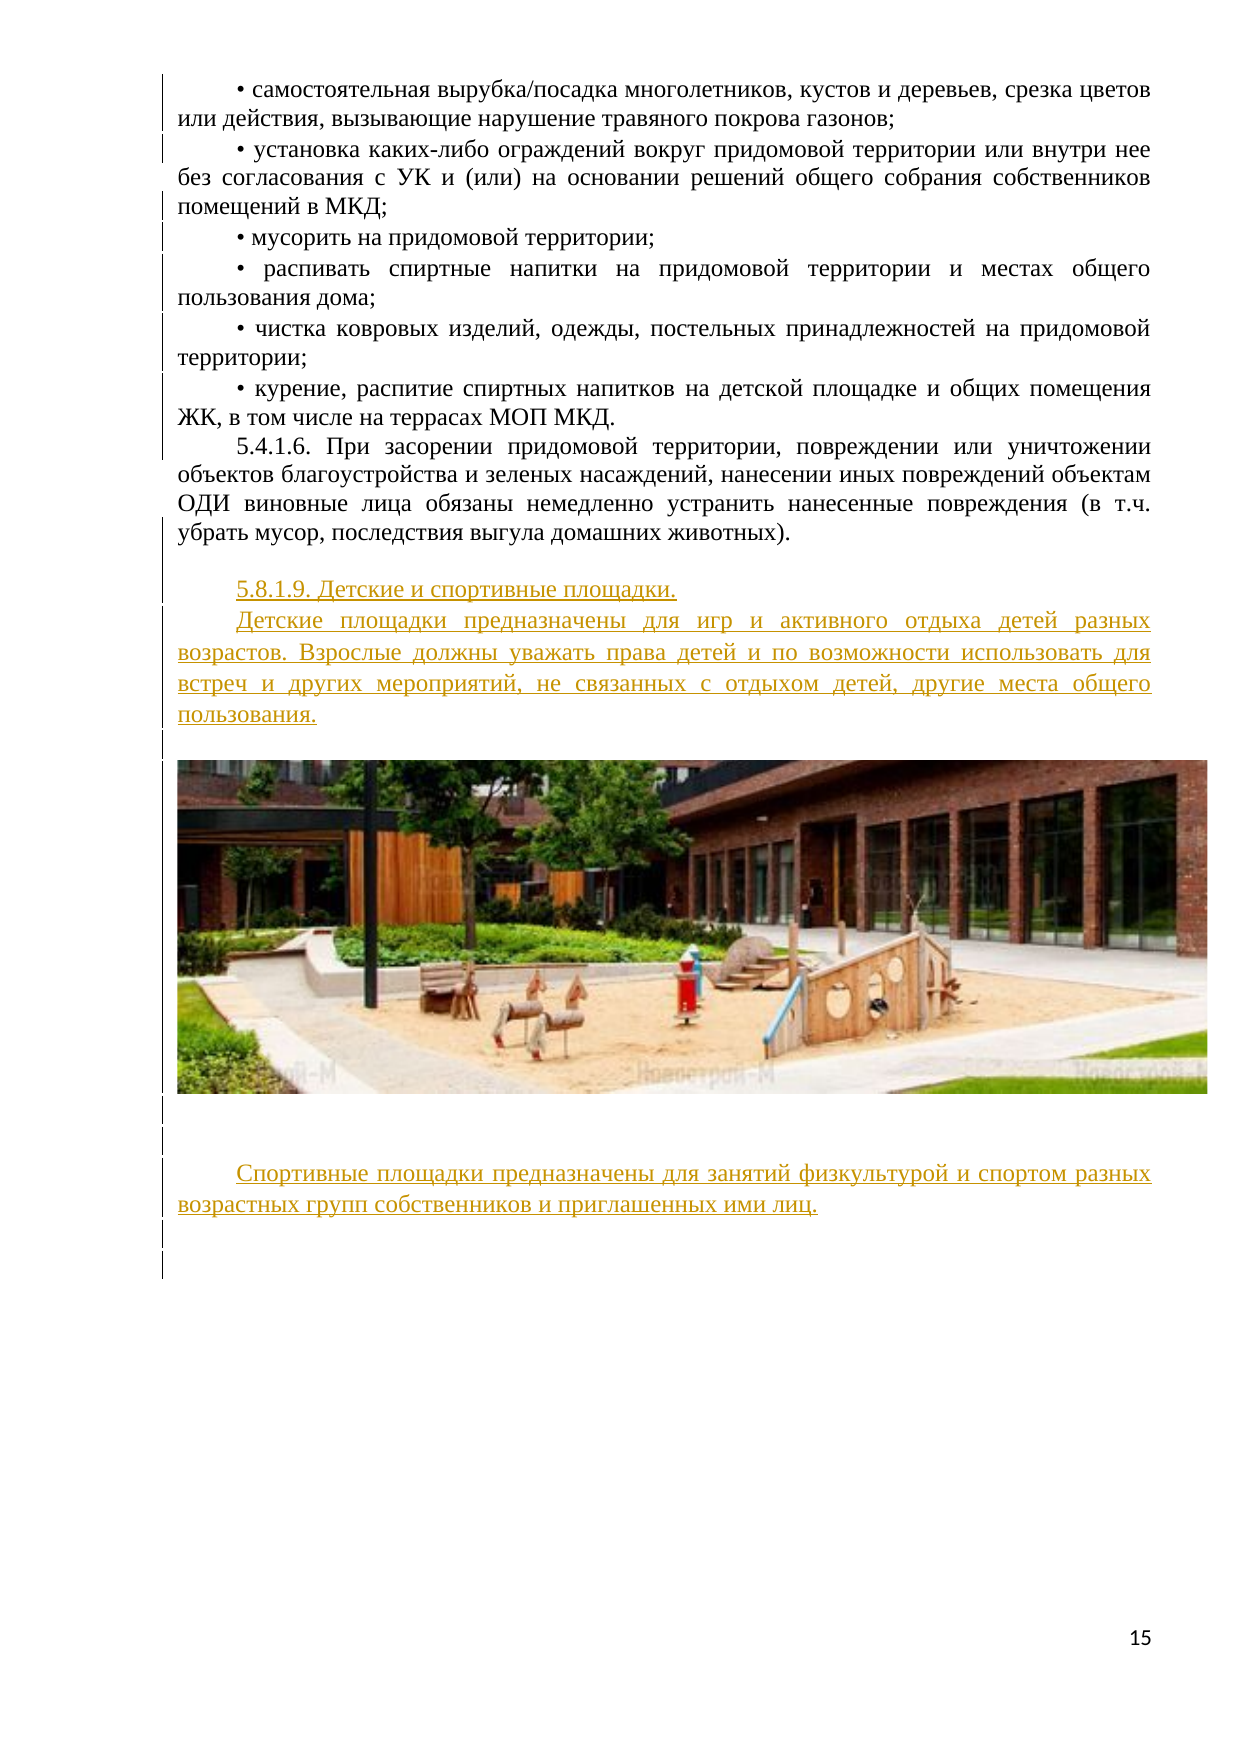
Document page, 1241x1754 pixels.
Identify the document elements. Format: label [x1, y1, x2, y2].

picture [177, 760, 1208, 1094]
